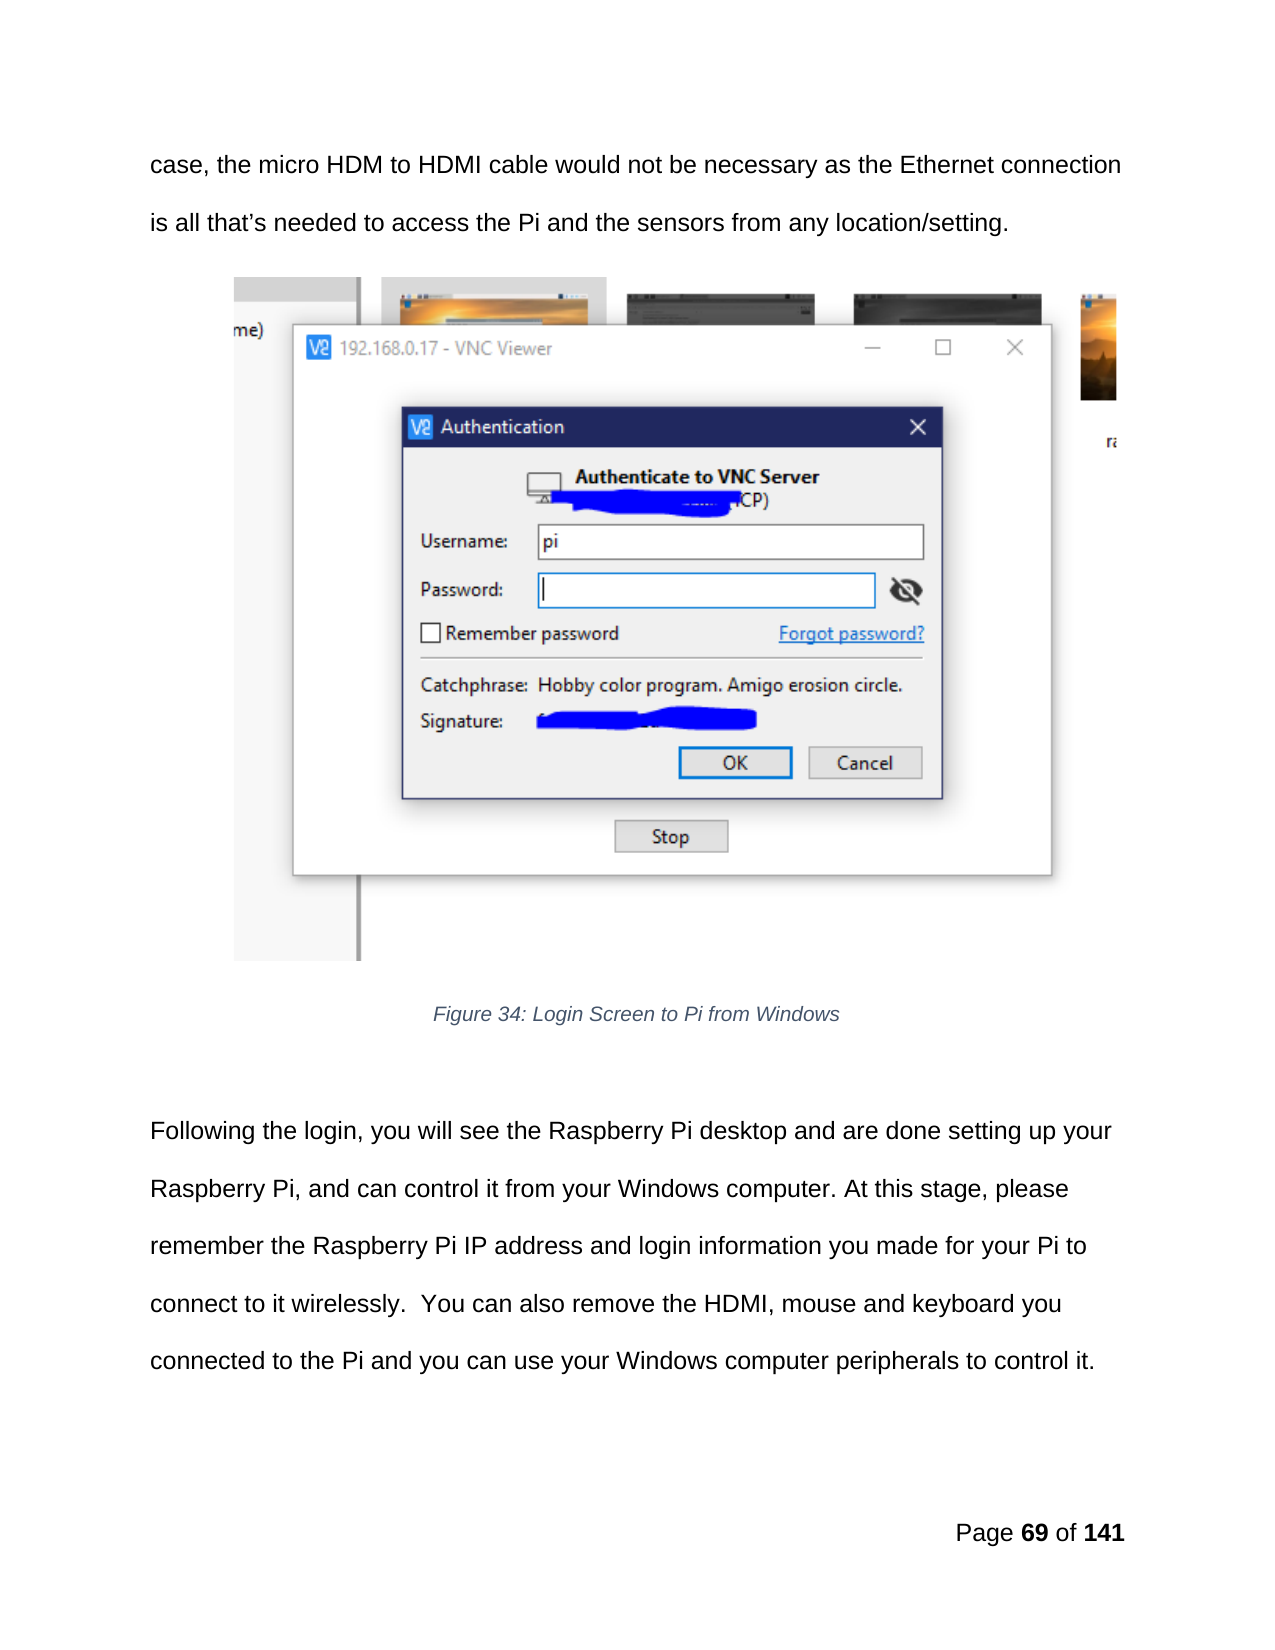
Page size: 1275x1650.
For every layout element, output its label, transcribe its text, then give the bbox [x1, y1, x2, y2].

text Figure 34: Login Screen to Pi from Windows [150, 1002, 1125, 1026]
picture [233, 277, 1117, 961]
text Following the login, you will see the Raspberry Pi desktop and are done setting up your Raspberry Pi, and can control it from your Windows computer. At this stage, please remember the Raspberry Pi IP address and login information you made for your Pi to connect to it wirelessly. You can also remove the HDMI, mouse and keyboard you connected to the Pi and you can use your Windows computer peripherals to control it. [150, 1116, 1125, 1375]
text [150, 150, 1125, 236]
